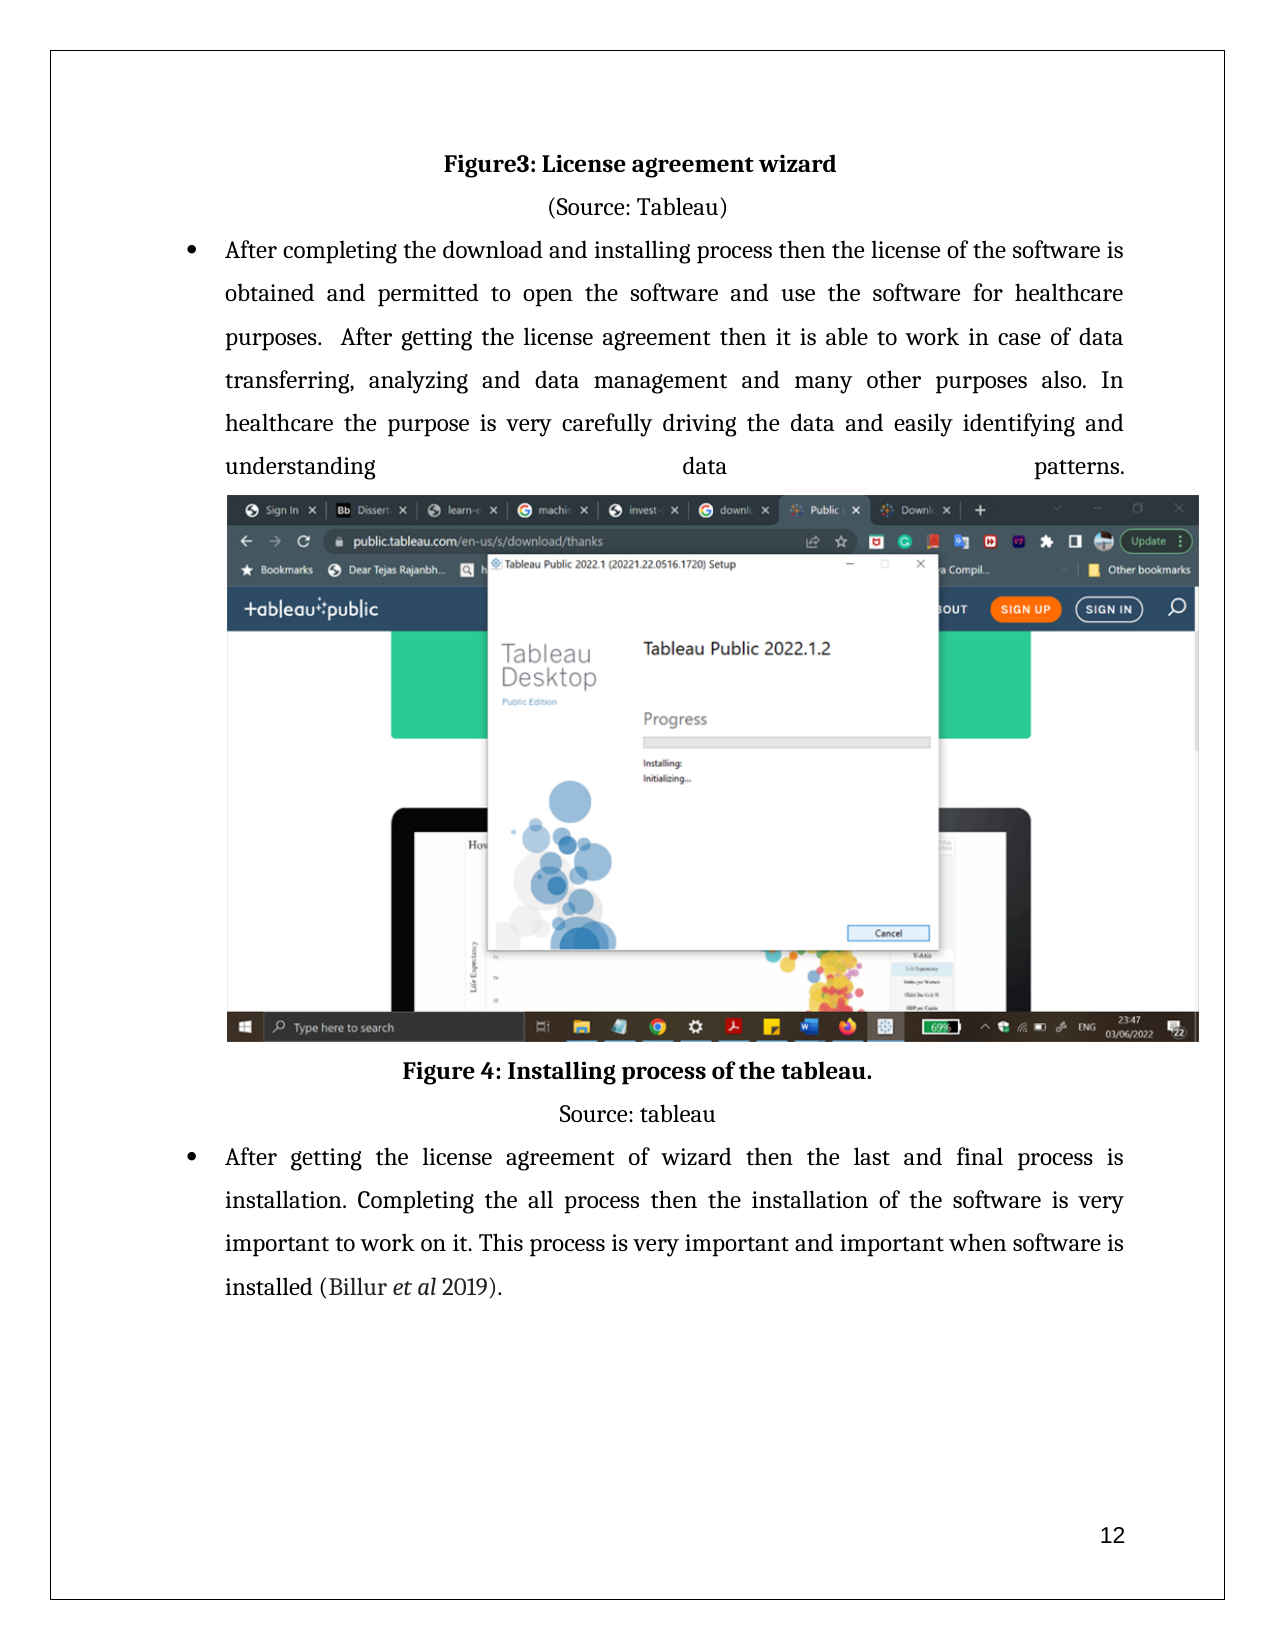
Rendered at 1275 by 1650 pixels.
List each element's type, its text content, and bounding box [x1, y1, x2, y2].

text Figure3: License agreement wizard [150, 150, 1125, 179]
text Source: tableau [150, 1100, 1125, 1129]
picture [225, 493, 1200, 1044]
text Figure 4: Installing process of the tableau. [150, 1057, 1125, 1086]
text (Source: Tableau) [150, 193, 1125, 222]
list After getting the license agreement of wizard then the last and final process is installation. Completing the all process then the installation of the software is very important to work on it. This process is very important and important when software is installed (Billur et al 2019). [187, 1143, 1125, 1301]
